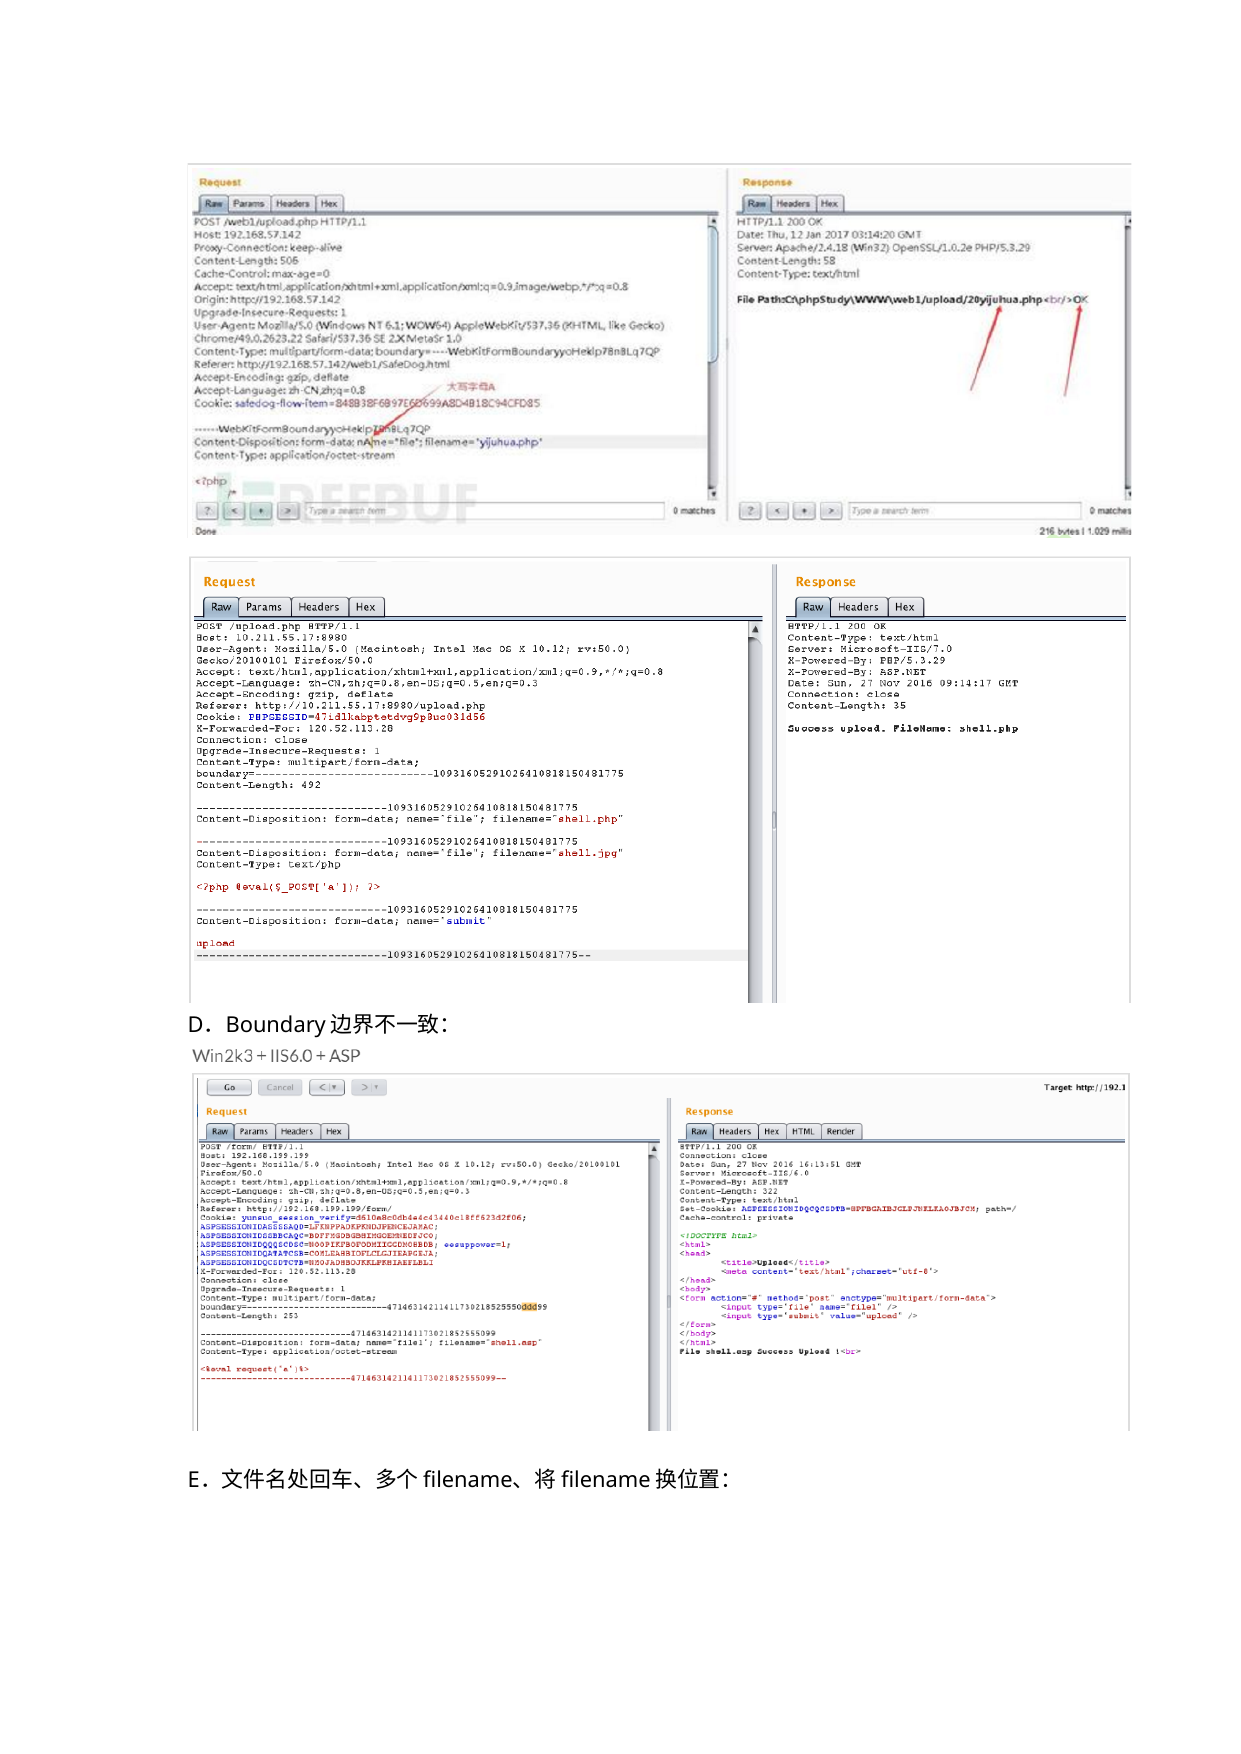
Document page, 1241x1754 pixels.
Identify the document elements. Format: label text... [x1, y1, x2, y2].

picture [187, 162, 1132, 538]
list D．Boundary边界不一致： [187, 1007, 1053, 1039]
picture [187, 552, 1132, 1003]
picture [187, 1039, 1132, 1431]
list E．文件名处回车、多个filename、将filename换位置： [187, 1462, 1053, 1494]
